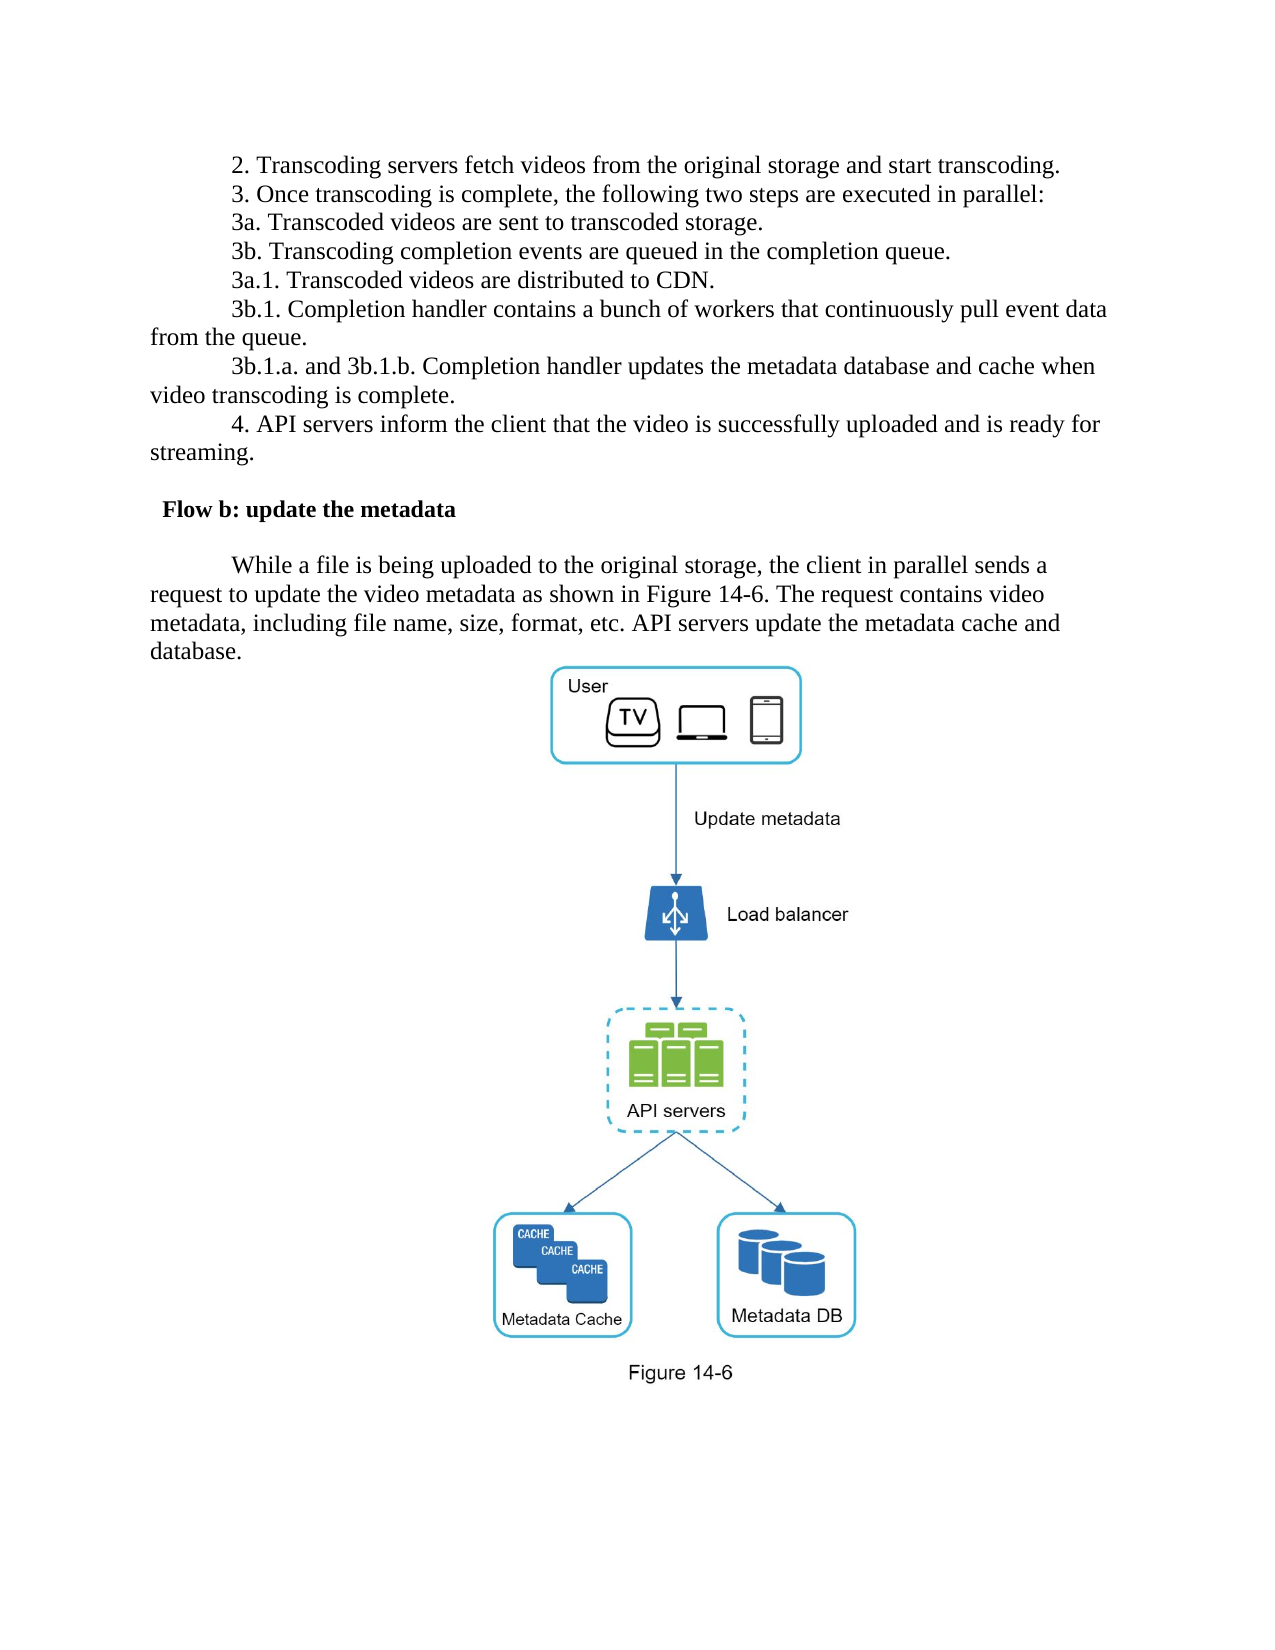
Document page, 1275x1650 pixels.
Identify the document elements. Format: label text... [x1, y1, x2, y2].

text 2. Transcoding servers fetch videos from the original storage and start transcoding. [150, 150, 1125, 179]
text 4. API servers inform the client that the video is successfully uploaded and is ready for streaming. [150, 409, 1125, 466]
text 3b.1.a. and 3b.1.b. Completion handler updates the metadata database and cache when video transcoding is complete. [150, 351, 1125, 409]
text 3a.1. Transcoded videos are distributed to CDN. [150, 265, 1125, 294]
subtitle Flow b: update the metadata [150, 495, 1125, 523]
picture [492, 665, 864, 1386]
text While a file is being uploaded to the original storage, the client in parallel sends a request to update the video metadata as shown in Figure 14-6. The request contains video metadata, including file name, size, format, etc. API servers update the metadata cache and database. [150, 550, 1125, 665]
text 3a. Transcoded videos are sent to transcoded storage. [150, 207, 1125, 236]
text 3b. Transcoding completion events are queued in the completion queue. [150, 236, 1125, 265]
text 3b.1. Completion handler contains a bunch of workers that continuously pull event data from the queue. [150, 294, 1125, 351]
text 3. Once transcoding is complete, the following two steps are executed in parallel: [150, 179, 1125, 207]
